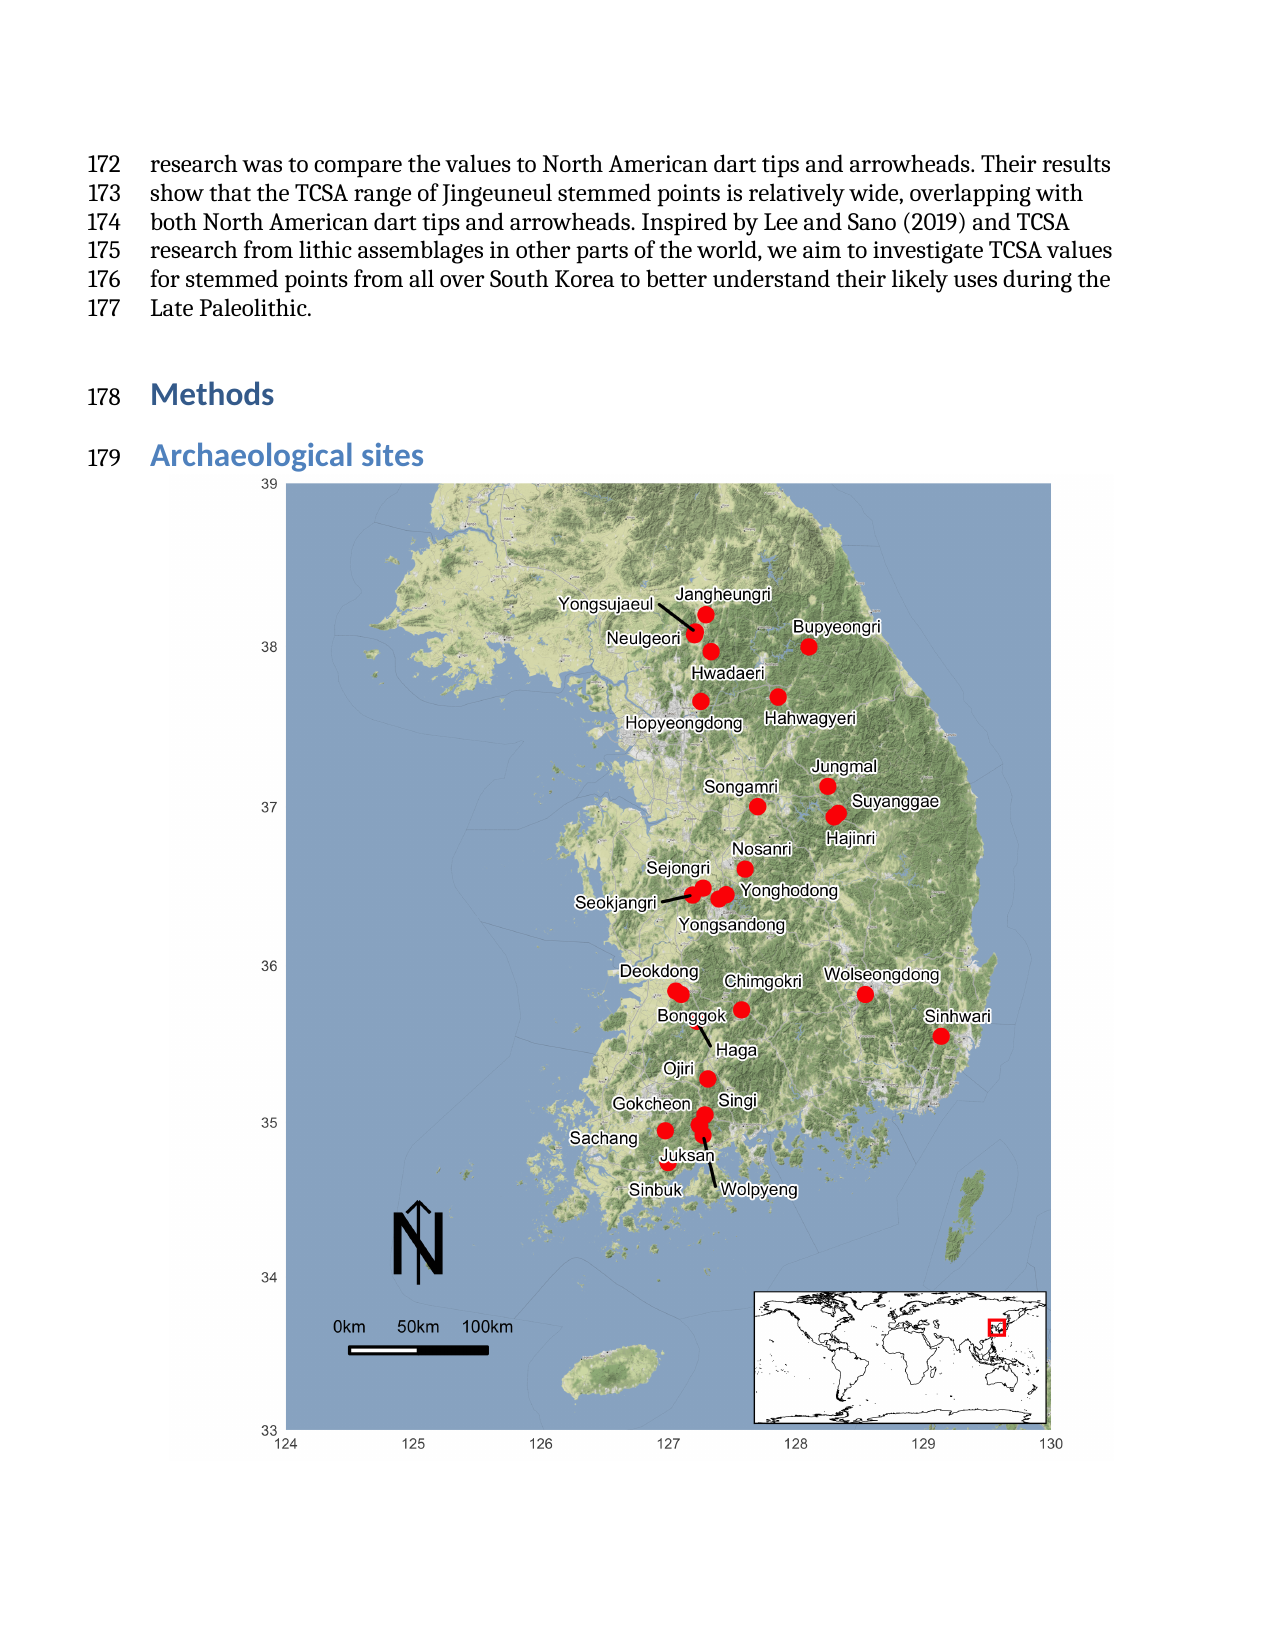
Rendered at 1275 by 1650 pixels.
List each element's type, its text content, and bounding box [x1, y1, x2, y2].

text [150, 150, 1125, 322]
picture [168, 474, 1114, 1461]
subtitle Methods [150, 372, 1125, 413]
subtitle Archaeological sites [150, 434, 1125, 475]
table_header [139, 475, 1114, 1482]
